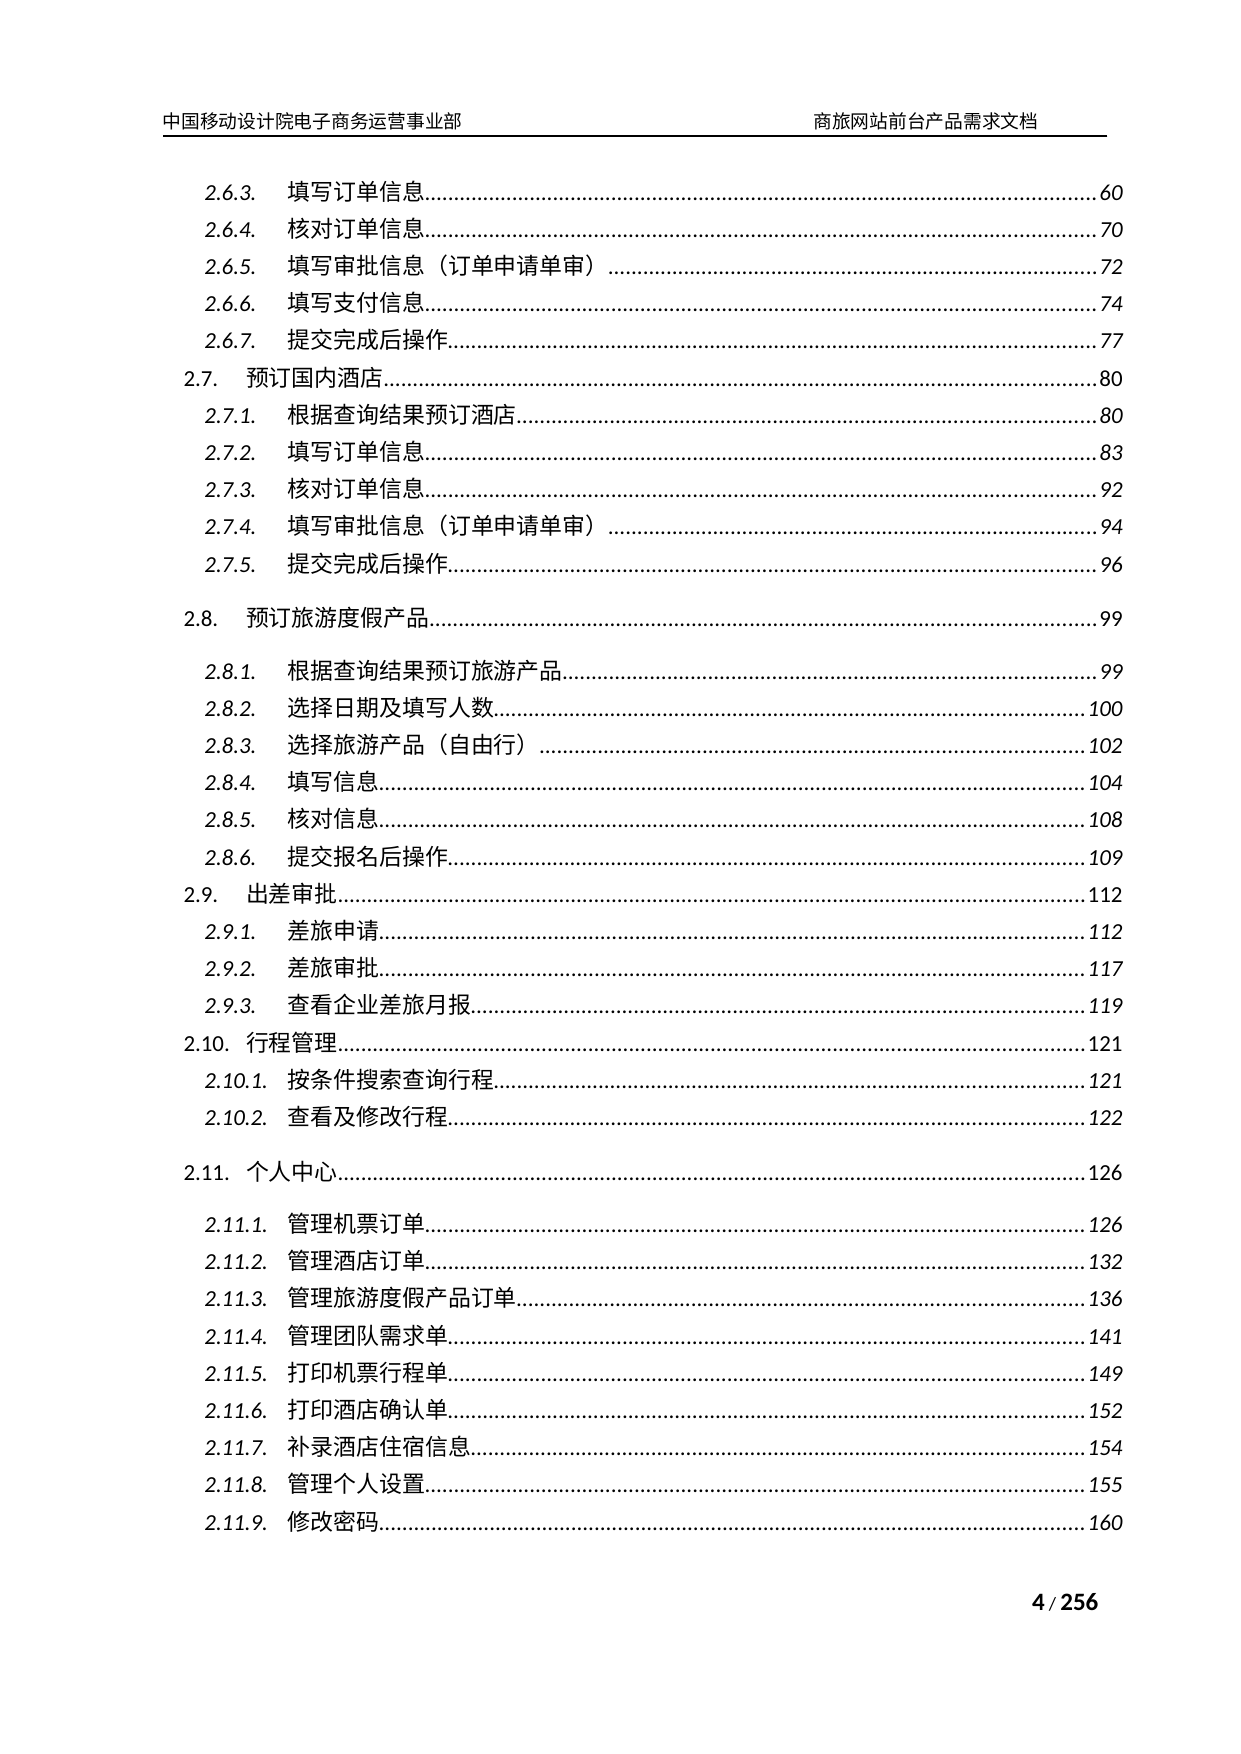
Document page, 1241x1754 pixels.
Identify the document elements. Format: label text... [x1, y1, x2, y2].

text 2.6.4. 核对订单信息 70 [204, 212, 1107, 245]
text 2.7. 预订国内酒店 80 [183, 361, 1107, 393]
text 2.11.3. 管理旅游度假产品订单 136 [204, 1282, 1107, 1314]
text 2.9.3. 查看企业差旅月报 119 [204, 989, 1107, 1021]
text 2.10. 行程管理 121 [183, 1026, 1107, 1058]
text 2.9. 出差审批 112 [183, 877, 1107, 910]
text 2.10.2. 查看及修改行程 122 [204, 1100, 1107, 1133]
text 2.6.6. 填写支付信息 74 [204, 287, 1107, 319]
text 2.6.3. 填写订单信息 60 [204, 175, 1107, 207]
text 2.11.8. 管理个人设置 155 [204, 1468, 1107, 1500]
text 2.9.2. 差旅审批 117 [204, 952, 1107, 984]
text 2.11.6. 打印酒店确认单 152 [204, 1393, 1107, 1426]
text 2.11.1. 管理机票订单 126 [204, 1207, 1107, 1240]
text 2.7.1. 根据查询结果预订酒店 80 [204, 398, 1107, 431]
text 2.8.2. 选择日期及填写人数 100 [204, 691, 1107, 724]
text 2.6.7. 提交完成后操作 77 [204, 324, 1107, 356]
text 2.7.2. 填写订单信息 83 [204, 435, 1107, 468]
text 2.11.4. 管理团队需求单 141 [204, 1319, 1107, 1351]
text 2.8.1. 根据查询结果预订旅游产品 99 [204, 654, 1107, 687]
text 2.7.4. 填写审批信息（订单申请单审） 94 [204, 510, 1107, 542]
text 2.6.5. 填写审批信息（订单申请单审） 72 [204, 249, 1107, 282]
text 2.11.7. 补录酒店住宿信息 154 [204, 1431, 1107, 1463]
text 2.7.3. 核对订单信息 92 [204, 472, 1107, 505]
text 2.8.3. 选择旅游产品（自由行） 102 [204, 728, 1107, 761]
text 2.8.4. 填写信息 104 [204, 766, 1107, 798]
text 2.10.1. 按条件搜索查询行程 121 [204, 1063, 1107, 1096]
text 2.11.9. 修改密码 160 [204, 1505, 1107, 1537]
text 2.8.5. 核对信息 108 [204, 803, 1107, 835]
text 2.8.6. 提交报名后操作 109 [204, 840, 1107, 872]
text 2.11.2. 管理酒店订单 132 [204, 1244, 1107, 1277]
text 2.11.5. 打印机票行程单 149 [204, 1356, 1107, 1389]
text 2.8. 预订旅游度假产品 99 [183, 584, 1107, 649]
text 2.7.5. 提交完成后操作 96 [204, 547, 1107, 579]
text 2.9.1. 差旅申请 112 [204, 914, 1107, 947]
text 2.11. 个人中心 126 [183, 1137, 1107, 1202]
